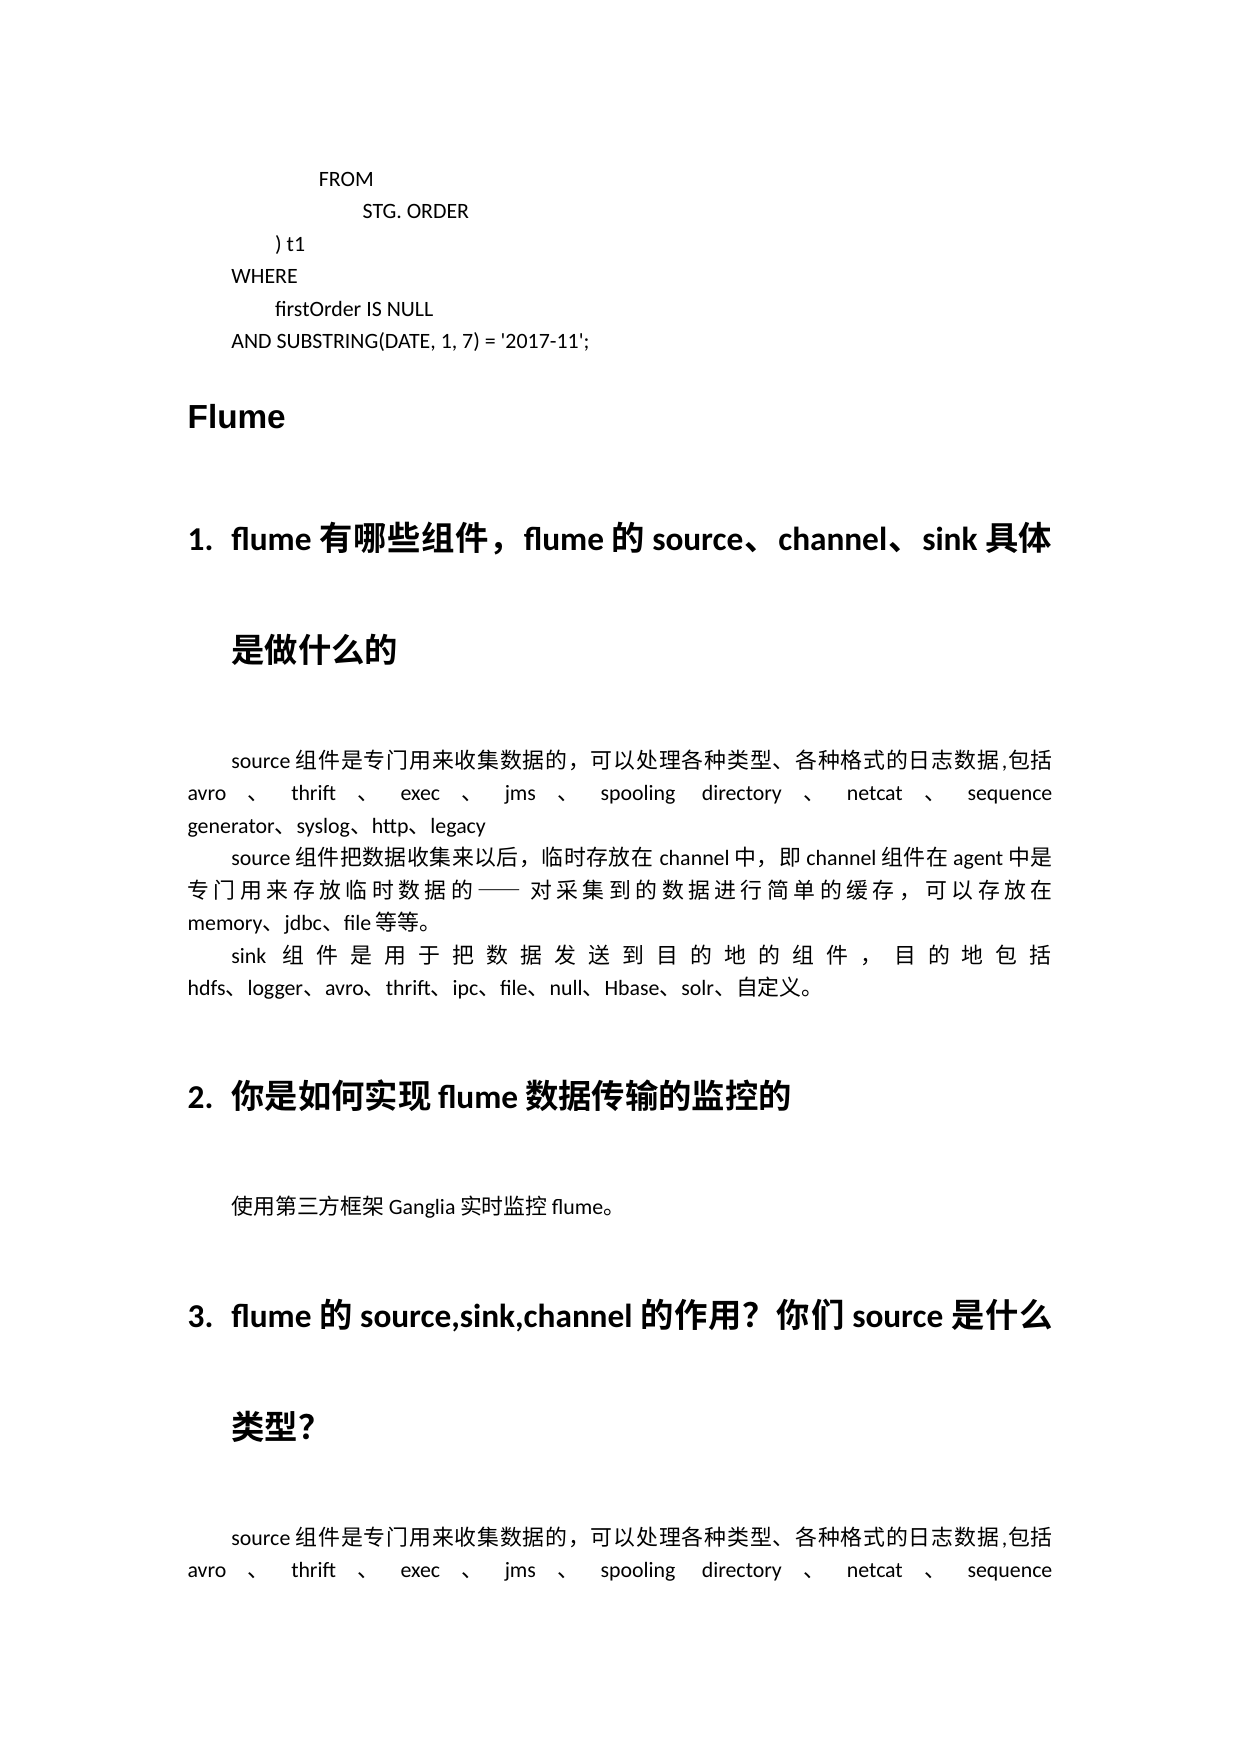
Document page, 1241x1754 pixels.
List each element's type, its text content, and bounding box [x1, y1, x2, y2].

text WHERE [231, 259, 1053, 292]
subtitle Flume [187, 384, 1053, 449]
text source组件是专门用来收集数据的，可以处理各种类型、各种格式的日志数据,包括avro、thrift、exec、jms、spooling directory、netcat、sequence generator、syslog、http、legacy [187, 742, 1053, 840]
text FROM [231, 162, 1053, 194]
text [187, 1519, 1053, 1584]
subtitle 你是如何实现flume数据传输的监控的 [187, 1062, 1053, 1127]
text ) t1 [231, 227, 1053, 259]
text 使用第三方框架Ganglia实时监控flume。 [187, 1189, 1053, 1221]
text AND SUBSTRING(DATE, 1, 7) = '2017-11'; [231, 324, 1053, 357]
text source组件把数据收集来以后，临时存放在channel中，即channel组件在agent中是专门用来存放临时数据的——对采集到的数据进行简单的缓存，可以存放在memory、jdbc、file等等。 [187, 840, 1053, 937]
text sink组件是用于把数据发送到目的地的组件，目的地包括hdfs、logger、avro、thrift、ipc、file、null、Hbase、solr、自定义。 [187, 937, 1053, 1002]
subtitle flume有哪些组件，flume的source、channel、sink具体是做什么的 [187, 504, 1053, 681]
subtitle flume的source,sink,channel的作用？你们source是什么类型？ [187, 1281, 1053, 1457]
text STG. ORDER [231, 194, 1053, 227]
text firstOrder IS NULL [231, 292, 1053, 324]
